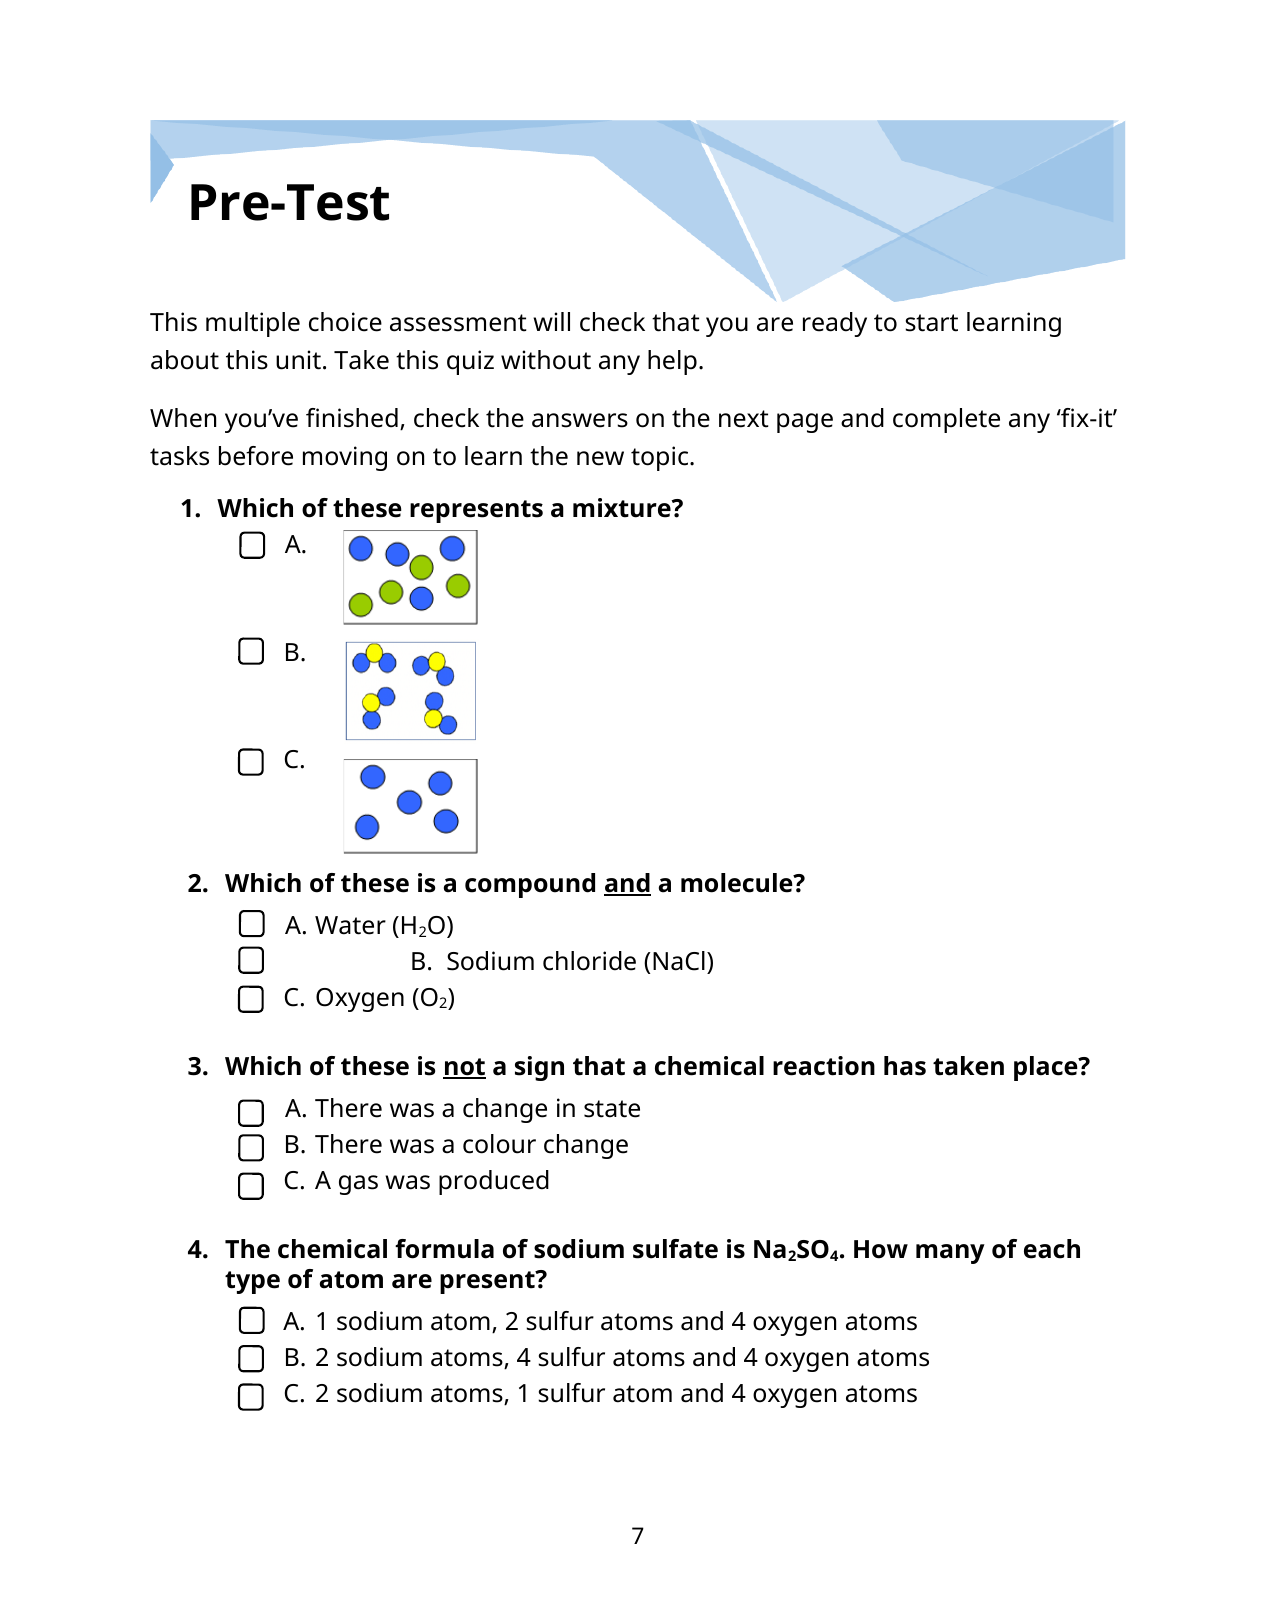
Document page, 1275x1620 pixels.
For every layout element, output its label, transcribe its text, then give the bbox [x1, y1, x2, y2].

text C. [208, 745, 1125, 775]
text 3. Which of these is not a sign that a chemical reaction has taken place? [187, 1051, 1125, 1081]
text A. [208, 529, 1125, 559]
text C. A gas was produced [208, 1165, 1125, 1195]
text A. There was a change in state [208, 1093, 1125, 1123]
text B. There was a colour change [208, 1129, 1125, 1159]
text B. [208, 637, 1125, 667]
text A. Water (H2O) [208, 910, 1125, 940]
text C. 2 sodium atoms, 1 sulfur atom and 4 oxygen atoms [208, 1378, 1125, 1408]
text A. 1 sodium atom, 2 sulfur atoms and 4 oxygen atoms [274, 1306, 1125, 1336]
text 2. Which of these is a compound and a molecule? [187, 868, 1125, 898]
picture [343, 530, 480, 628]
picture [150, 120, 1126, 302]
picture [343, 759, 480, 857]
picture [343, 639, 480, 744]
text 4. The chemical formula of sodium sulfate is Na2SO4. How many of each type of atom are present? [187, 1235, 1125, 1295]
text B. 2 sodium atoms, 4 sulfur atoms and 4 oxygen atoms [208, 1342, 1125, 1372]
text C. Oxygen (O2) [208, 982, 1125, 1012]
text This multiple choice assessment will check that you are ready to start learning about this unit. Take this quiz without any help. [150, 302, 1125, 377]
text B. Sodium chloride (NaCl) [277, 946, 1125, 976]
text When you’ve finished, check the answers on the next page and complete any ‘fix-it’ tasks before moving on to learn the new topic. [150, 397, 1125, 472]
list Which of these represents a mixture? [180, 493, 1125, 523]
